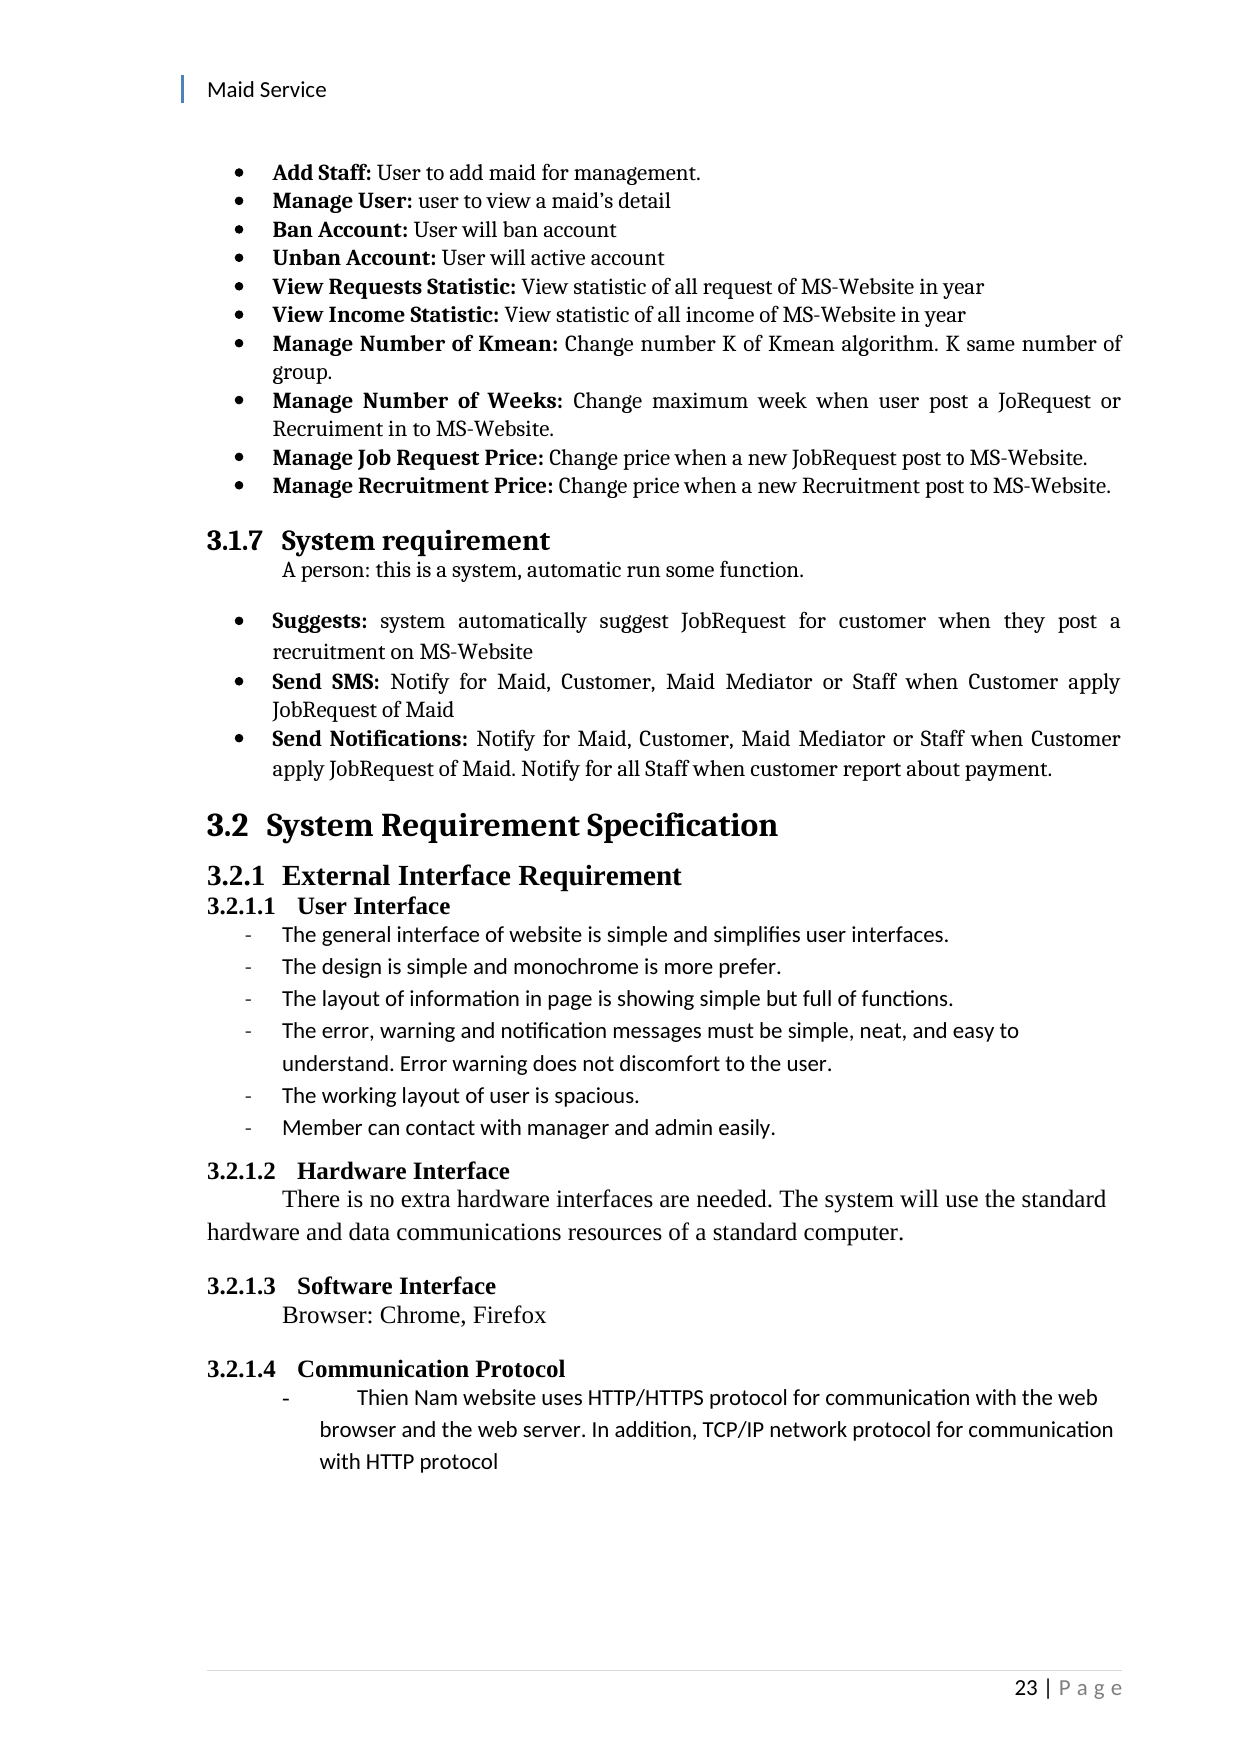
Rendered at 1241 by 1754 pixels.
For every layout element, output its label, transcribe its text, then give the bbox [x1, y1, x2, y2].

list Manage User: user to view a maid’s detail [235, 188, 1122, 215]
list The layout of information in page is showing simple but full of functions. [244, 984, 1122, 1012]
text There is no extra hardware interfaces are needed. The system will use the standard hardware and data communications resources of a standard computer. [207, 1184, 1122, 1246]
list Manage Number of Weeks: Change maximum week when user post a JoRequest or Recruiment in to MS-Website. [235, 387, 1122, 442]
list Manage Job Request Price: Change price when a new JobRequest post to MS-Website. [235, 444, 1122, 471]
subtitle Software Interface [207, 1271, 1122, 1300]
text Browser: Chrome, Firefox [207, 1300, 1122, 1329]
list Add Staff: User to add maid for management. [235, 160, 1122, 186]
list View Requests Statistic: View statistic of all request of MS-Website in year [235, 274, 1122, 300]
subtitle System Requirement Specification [207, 807, 1122, 845]
list The general interface of website is simple and simplifies user interfaces. [244, 920, 1122, 948]
list Send Notifications: Notify for Maid, Customer, Maid Mediator or Staff when Customer apply JobRequest of Maid. Notify for all Staff when customer report about payment. [235, 726, 1122, 782]
list Suggests: system automatically suggest JobRequest for customer when they post a recruitment on MS-Website [235, 608, 1122, 665]
list The working layout of user is spacious. [244, 1081, 1122, 1109]
list Thien Nam website uses HTTP/HTTPS protocol for communication with the web browser and the web server. In addition, TCP/IP network protocol for communication with HTTP protocol [282, 1383, 1122, 1475]
list The error, warning and notification messages must be simple, neat, and easy to understand. Error warning does not discomfort to the user. [244, 1017, 1122, 1077]
subtitle External Interface Requirement [207, 858, 1122, 891]
subtitle Communication Protocol [207, 1354, 1122, 1383]
list Ban Account: User will ban account [235, 217, 1122, 243]
list Manage Number of Kmean: Change number K of Kmean algorithm. K same number of group. [235, 331, 1122, 385]
subtitle User Interface [207, 891, 1122, 920]
list The design is simple and monochrome is more prefer. [244, 952, 1122, 980]
list View Income Statistic: View statistic of all income of MS-Website in year [235, 302, 1122, 328]
list Unban Account: User will active account [235, 245, 1122, 272]
text A person: this is a system, automatic run some function. [230, 557, 1122, 584]
list Member can contact with manager and admin easily. [244, 1113, 1122, 1141]
subtitle Hardware Interface [207, 1156, 1122, 1184]
list Send SMS: Notify for Maid, Customer, Maid Mediator or Staff when Customer apply JobRequest of Maid [235, 669, 1122, 723]
subtitle System requirement [207, 524, 1122, 557]
list Manage Recruitment Price: Change price when a new Recruitment post to MS-Website. [235, 473, 1122, 499]
